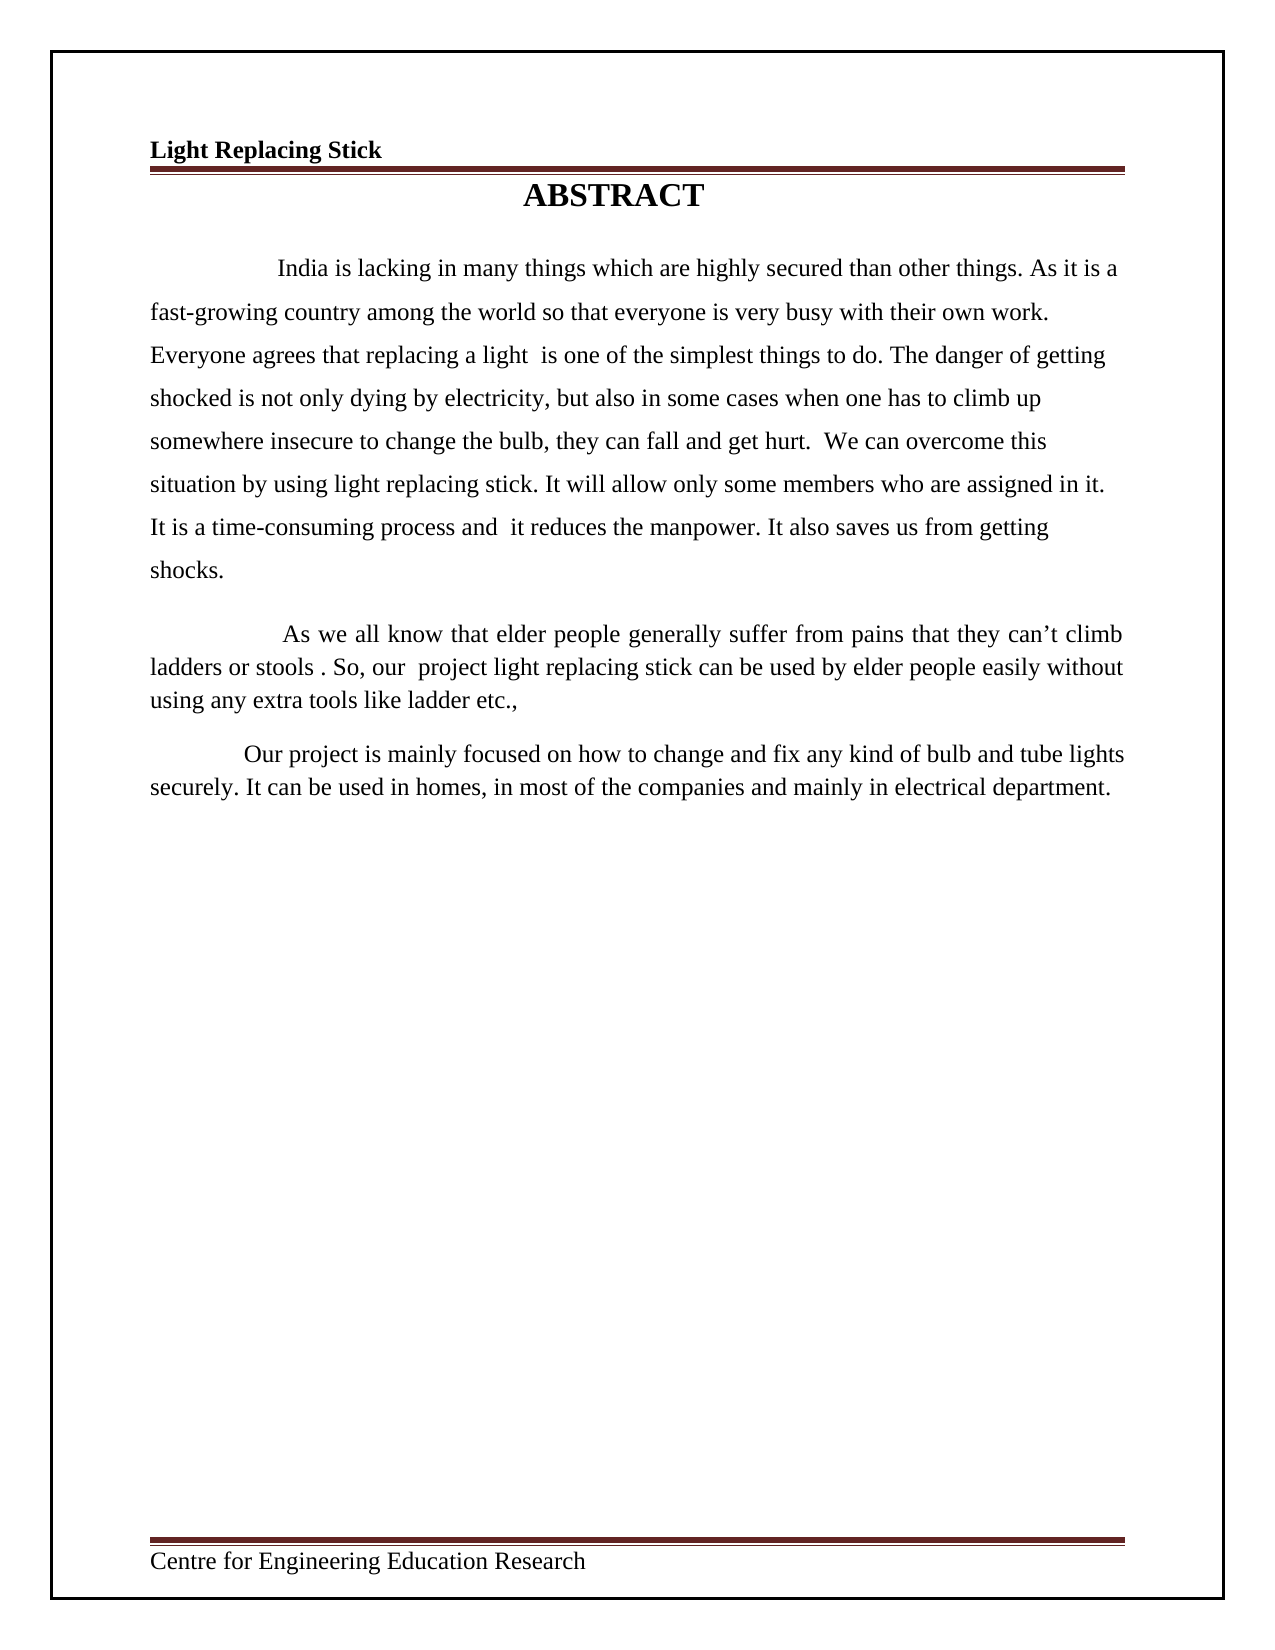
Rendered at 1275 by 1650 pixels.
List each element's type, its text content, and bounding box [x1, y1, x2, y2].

text ABSTRACT [150, 175, 1125, 213]
text Our project is mainly focused on how to change and fix any kind of bulb and tube lights securely. It can be used in homes, in most of the companies and mainly in electrical department. [150, 739, 1125, 801]
text As we all know that elder people generally suffer from pains that they can’t climb ladders or stools . So, our project light replacing stick can be used by elder people easily without using any extra tools like ladder etc., [150, 619, 1125, 714]
text India is lacking in many things which are highly secured than other things. As it is a fast-growing country among the world so that everyone is very busy with their own work. Everyone agrees that replacing a light is one of the simplest things to do. The danger of getting shocked is not only dying by electricity, but also in some cases when one has to climb up somewhere insecure to change the bulb, they can fall and get hurt. We can overcome this situation by using light replacing stick. It will allow only some members who are assigned in it. It is a time-consuming process and it reduces the manpower. It also saves us from getting shocks. [150, 253, 1125, 584]
